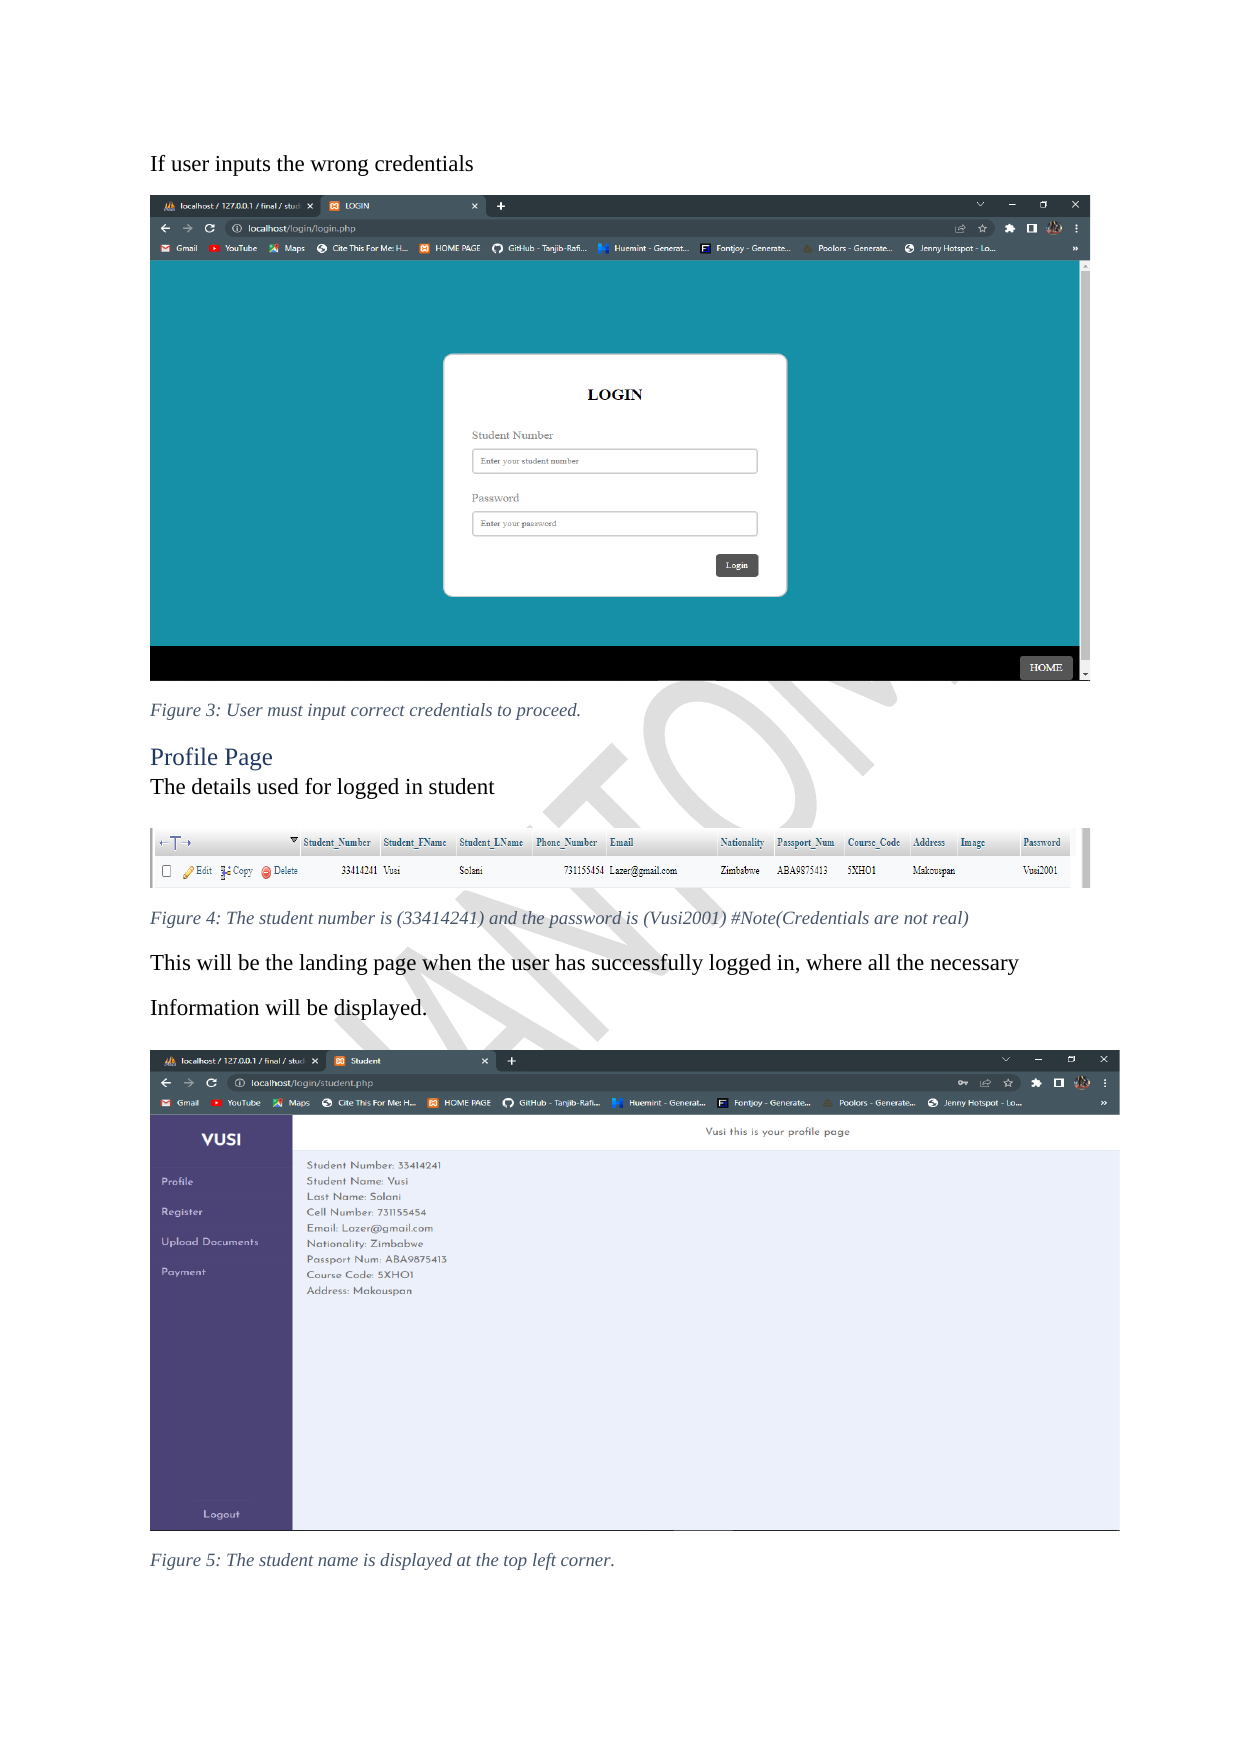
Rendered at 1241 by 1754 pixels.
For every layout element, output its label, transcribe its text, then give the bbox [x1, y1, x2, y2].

picture [150, 828, 1091, 888]
text Figure 4: The student number is (33414241) and the password is (Vusi2001) #Note(Credentials are not real) [150, 907, 1090, 928]
text This will be the landing page when the user has successfully logged in, where all the necessary [150, 949, 1090, 975]
text If user inputs the wrong credentials [150, 150, 1090, 176]
picture [150, 1050, 1120, 1531]
text Information will be displayed. [150, 994, 1090, 1021]
text Figure 3: User must input correct credentials to proceed. [150, 699, 1090, 721]
text Figure 5: The student name is displayed at the top left corner. [150, 1549, 1090, 1571]
subtitle Profile Page [150, 742, 1090, 771]
text The details used for logged in student [150, 773, 1090, 799]
picture [150, 195, 1091, 681]
